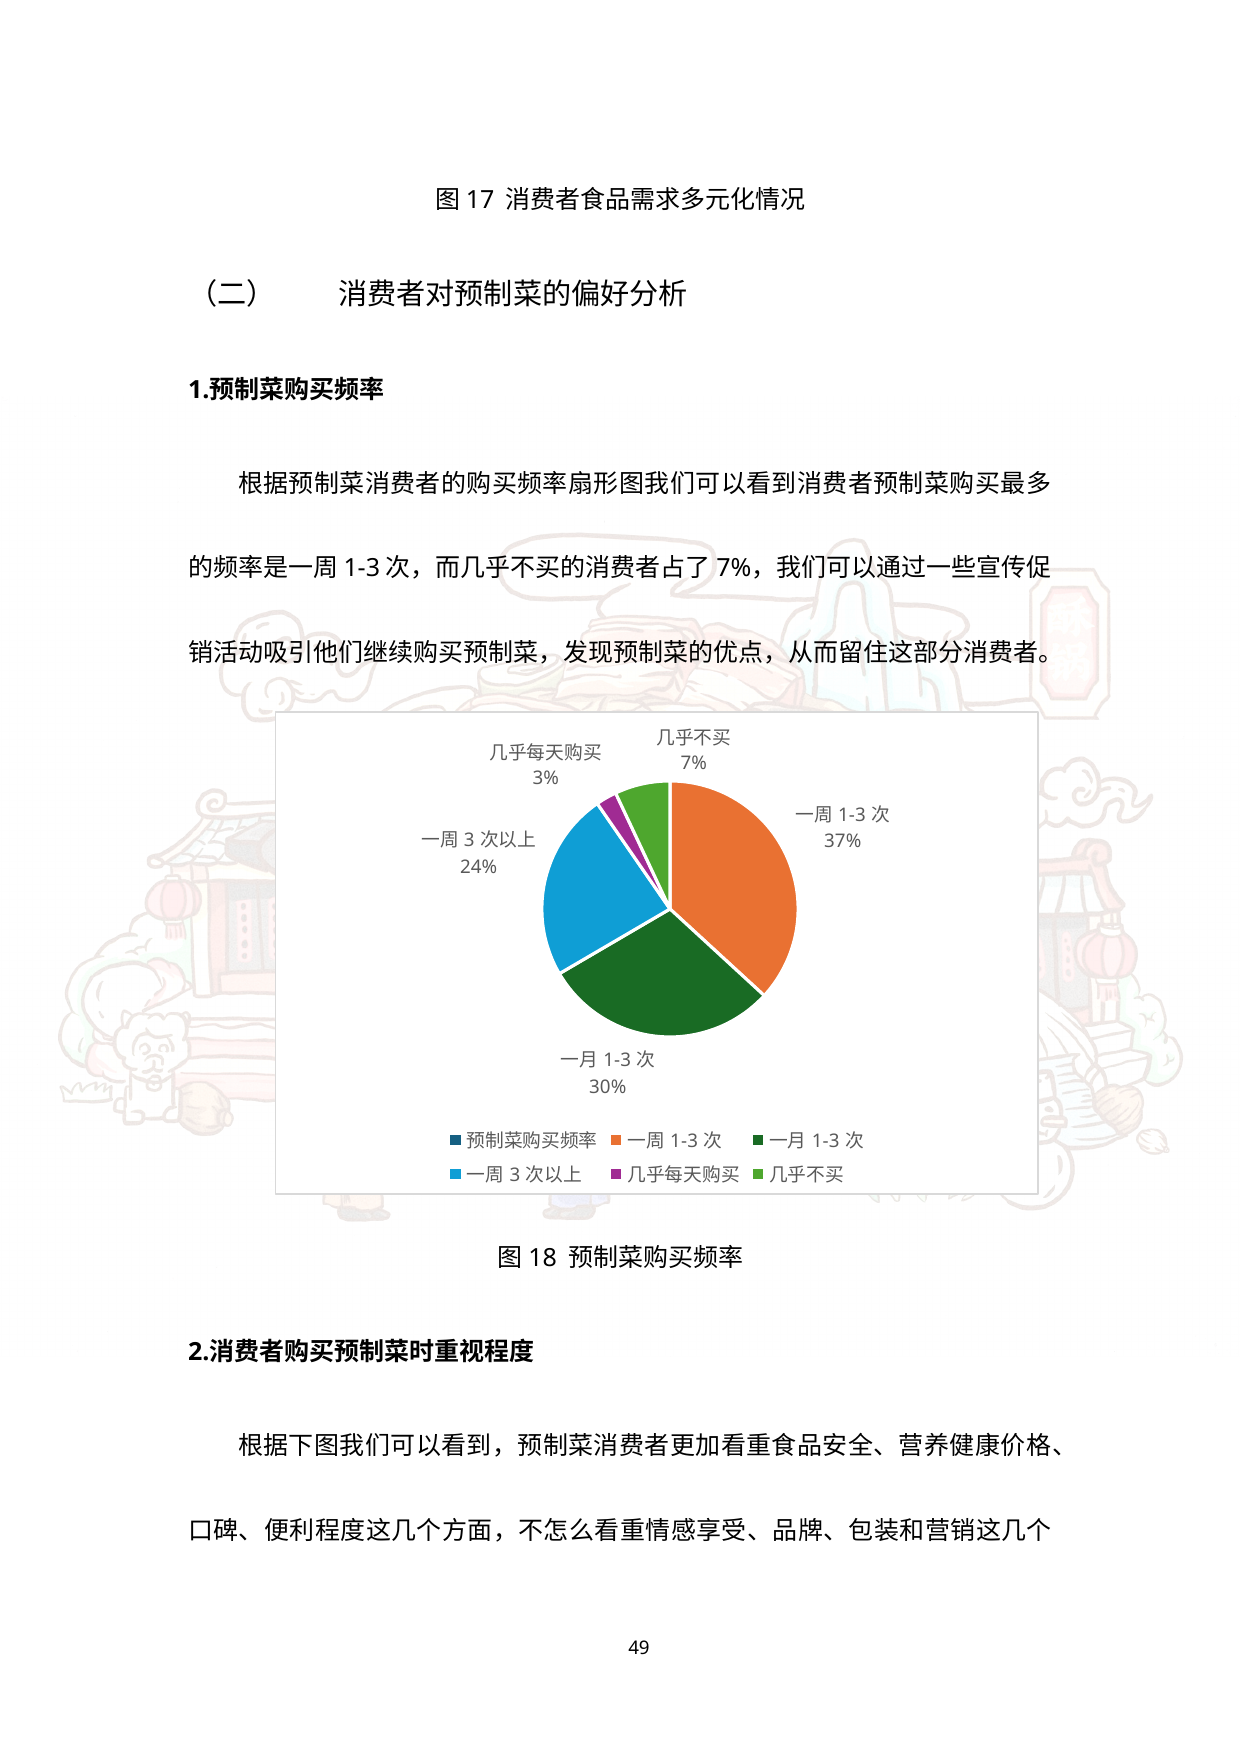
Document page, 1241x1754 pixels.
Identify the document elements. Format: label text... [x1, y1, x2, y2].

subtitle 消费者对预制菜的偏好分析 [188, 258, 1052, 326]
text 图 17 消费者食品需求多元化情况 [188, 164, 1052, 232]
text 根据预制菜消费者的购买频率扇形图我们可以看到消费者预制菜购买最多的频率是一周1-3次，而几乎不买的消费者占了7%，我们可以通过一些宣传促销活动吸引他们继续购买预制菜，发现预制菜的优点，从而留住这部分消费者。 [188, 447, 1052, 685]
subtitle 1.预制菜购买频率 [188, 353, 1052, 421]
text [188, 1410, 1052, 1562]
text 图 18 预制菜购买频率 [188, 1222, 1052, 1290]
subtitle 2.消费者购买预制菜时重视程度 [188, 1316, 1052, 1384]
